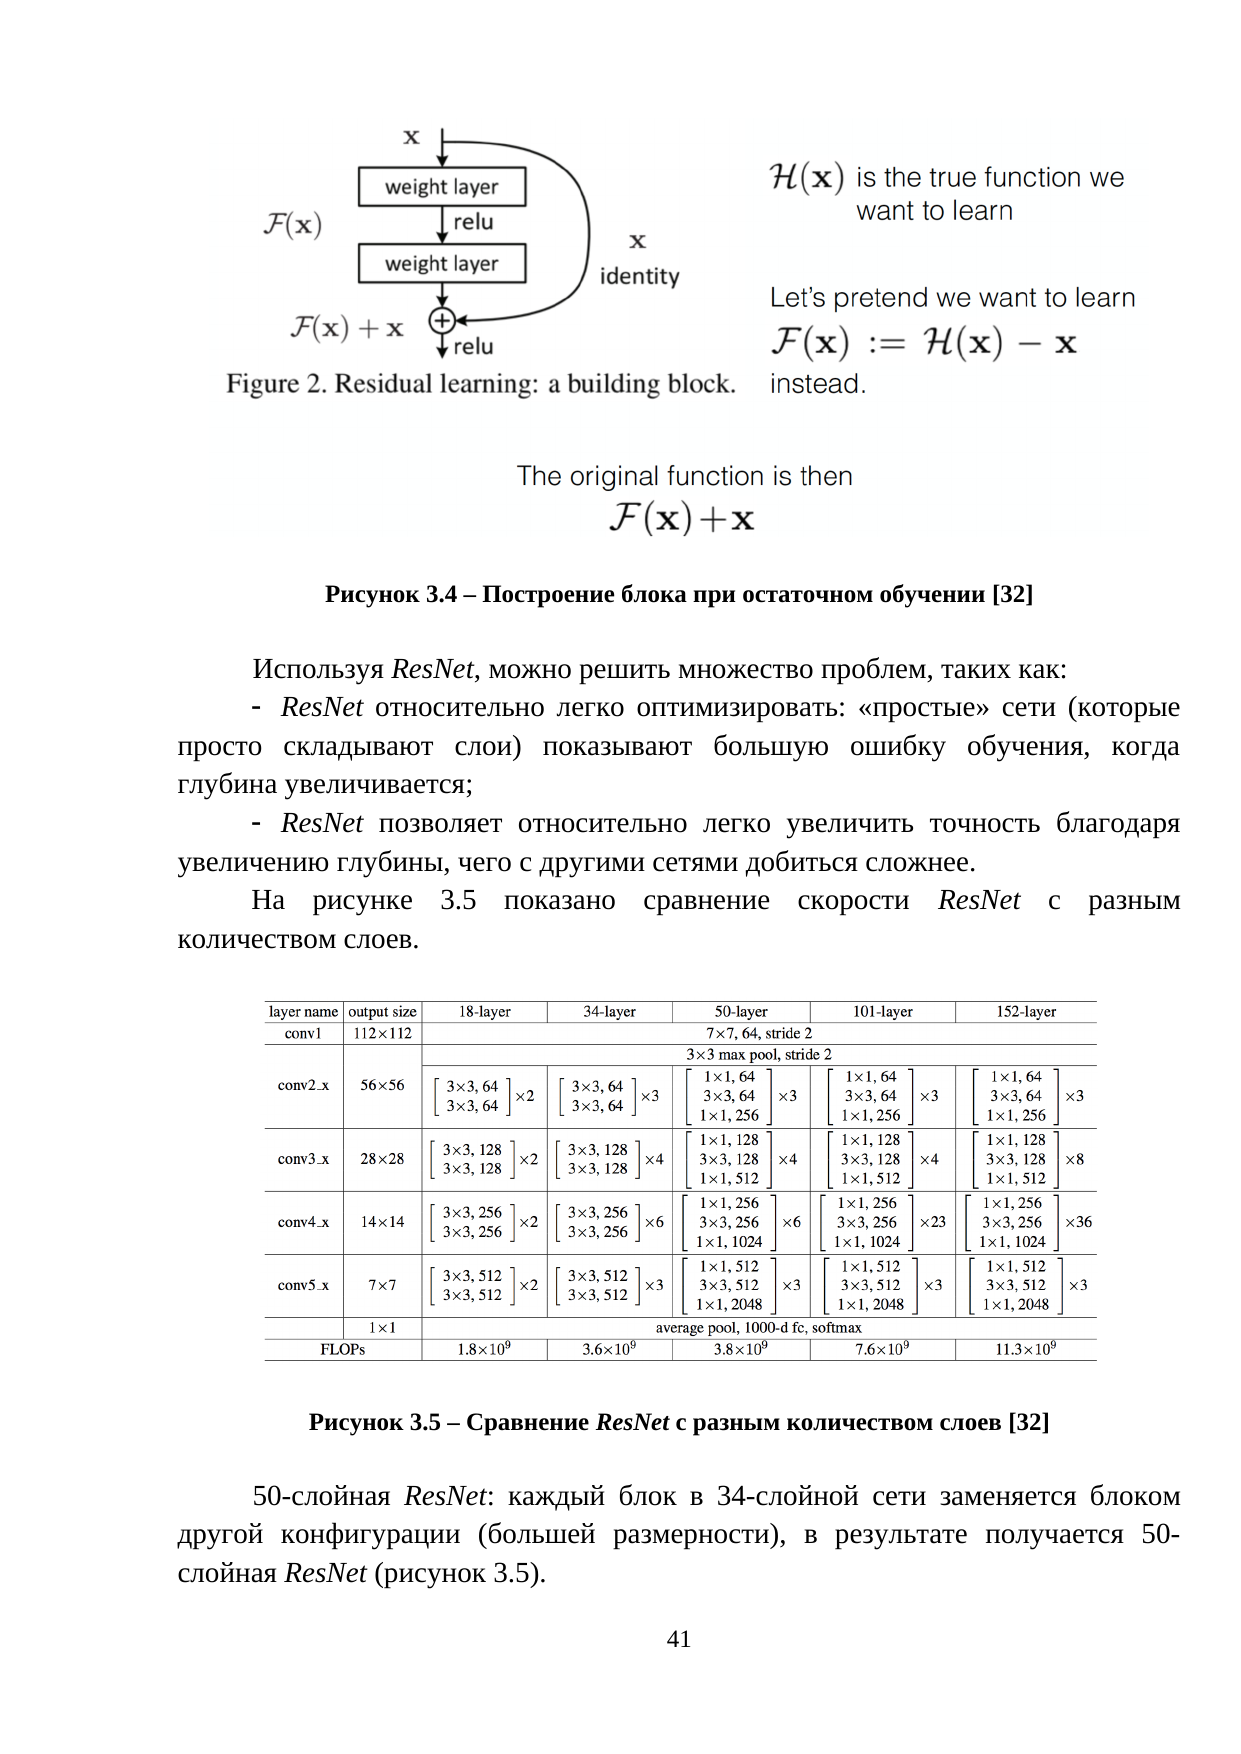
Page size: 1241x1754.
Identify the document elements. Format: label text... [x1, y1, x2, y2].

text Используя ResNet, можно решить множество проблем, таких как: [177, 651, 1181, 684]
picture [260, 997, 1099, 1365]
text 50-слойная ResNet: каждый блок в 34-слойной сети заменяется блоком другой конфигурации (большей размерности), в результате получается 50-слойная ResNet (рисунок 3.5). [177, 1478, 1181, 1589]
picture [209, 118, 1150, 537]
list ResNet относительно легко оптимизировать: «простые» сети (которые просто складывают слои) показывают большую ошибку обучения, когда глубина увеличивается; [177, 689, 1181, 800]
text На рисунке 3.5 показано сравнение скорости ResNet с разным количеством слоев. [177, 882, 1181, 954]
list ResNet позволяет относительно легко увеличить точность благодаря увеличению глубины, чего с другими сетями добиться сложнее. [177, 805, 1181, 877]
text Рисунок 3.5 – Сравнение ResNet с разным количеством слоев [32] [177, 1407, 1181, 1435]
text Рисунок 3.4 – Построение блока при остаточном обучении [32] [177, 579, 1181, 608]
